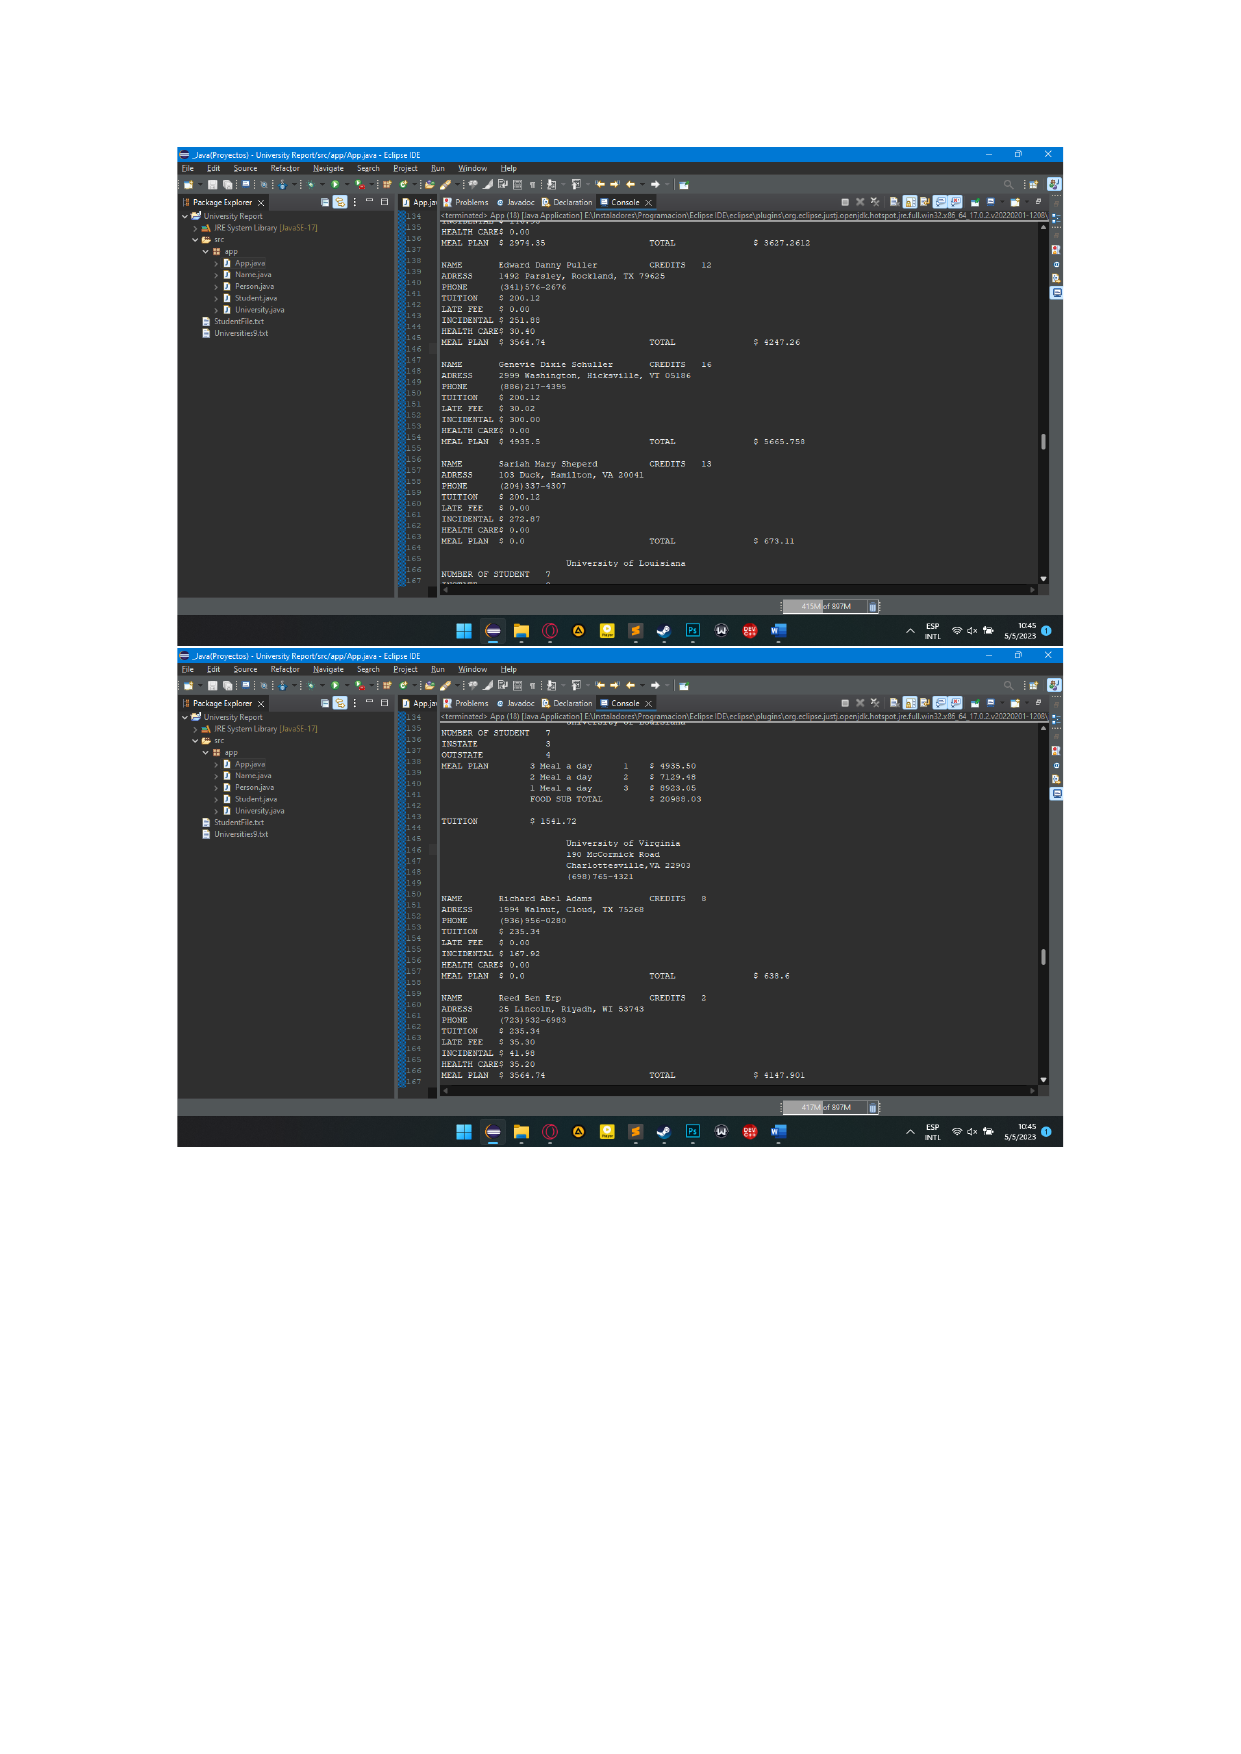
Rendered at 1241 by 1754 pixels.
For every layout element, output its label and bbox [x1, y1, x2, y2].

picture [177, 147, 1064, 646]
picture [177, 648, 1064, 1147]
